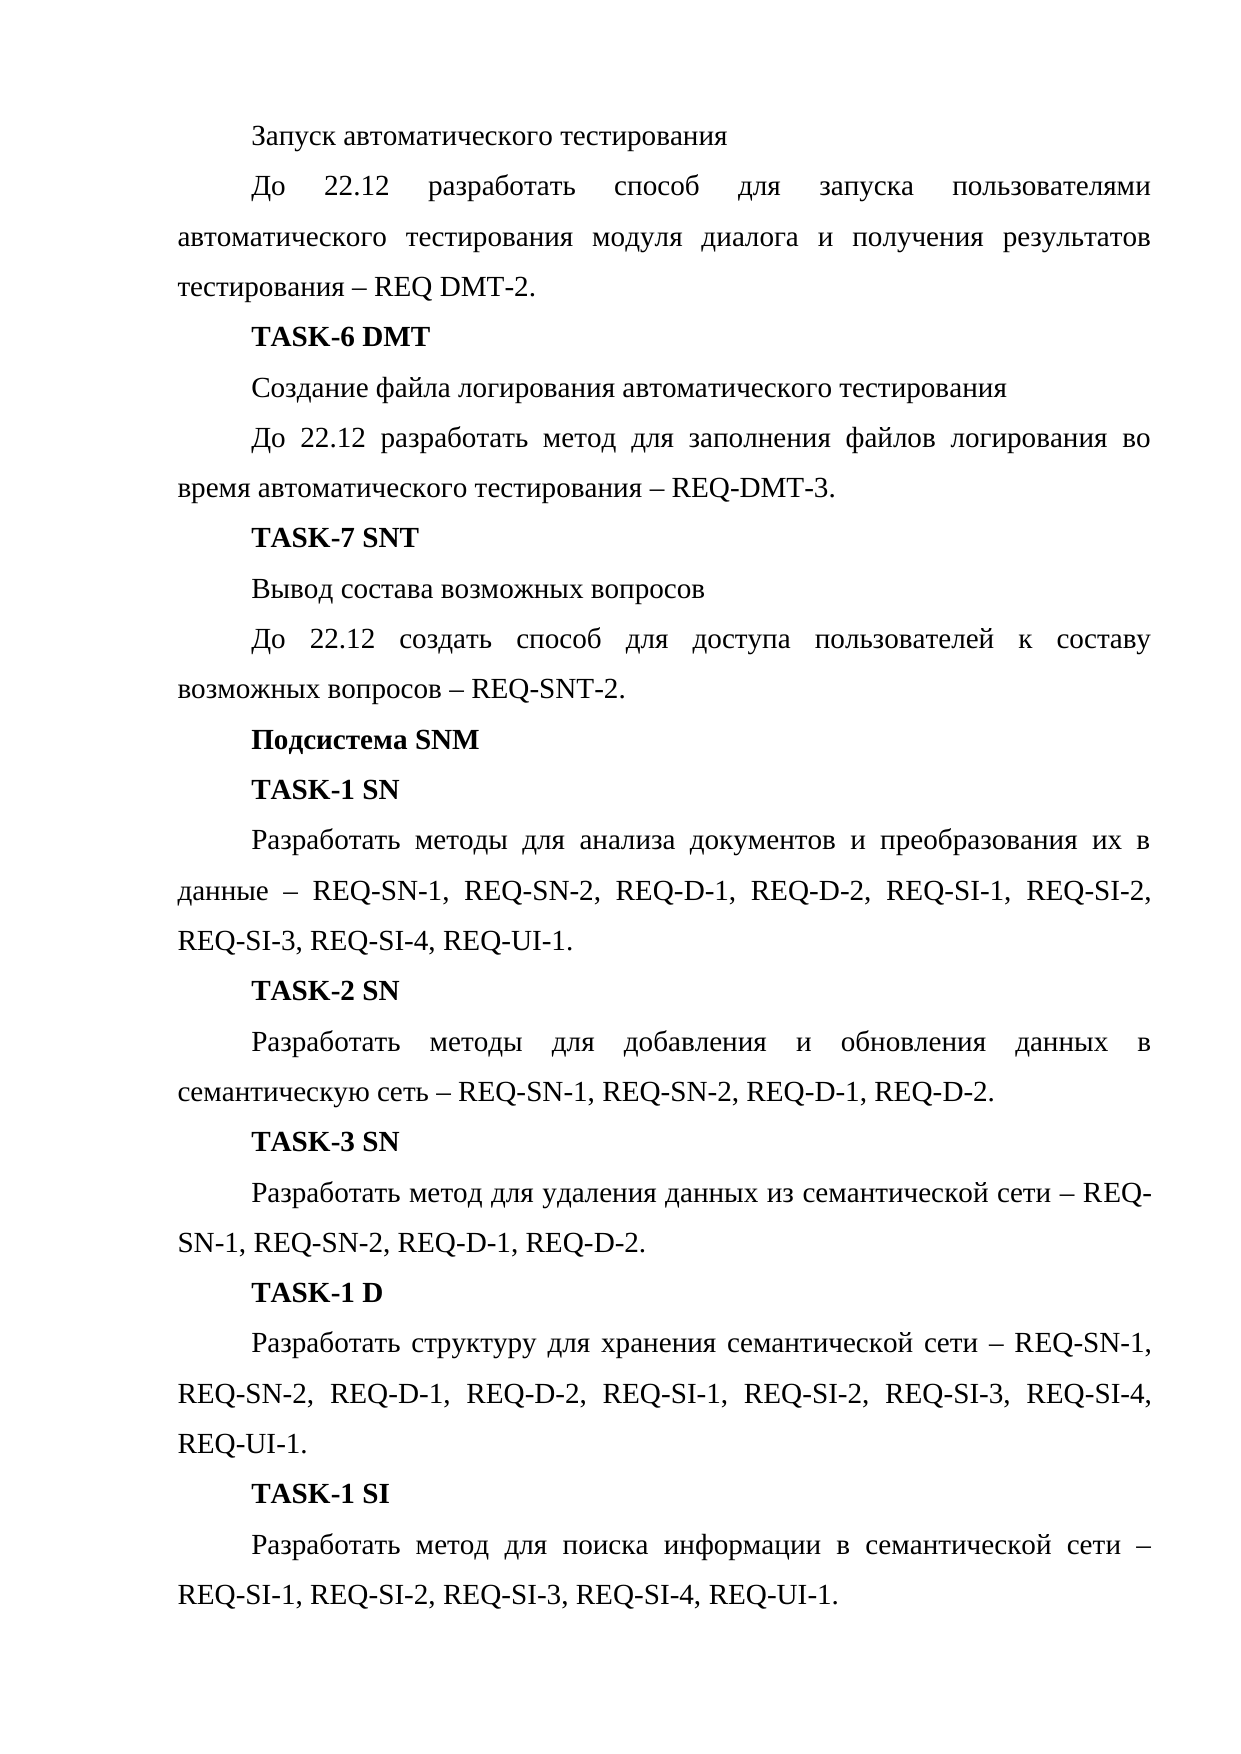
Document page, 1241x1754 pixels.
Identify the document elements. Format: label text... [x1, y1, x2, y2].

list TASK-1 SN [177, 772, 1152, 806]
list TASK-2 SN [177, 973, 1152, 1007]
list TASK-6 DMT [177, 319, 1152, 353]
list Вывод состава возможных вопросов [177, 571, 1152, 604]
list TASK-1 D [177, 1275, 1152, 1309]
list До 22.12 разработать метод для заполнения файлов логирования во время автоматического тестирования – REQ-DMT-3. [177, 420, 1152, 504]
list Разработать структуру для хранения семантической сети – REQ-SN-1, REQ-SN-2, REQ-D-1, REQ-D-2, REQ-SI-1, REQ-SI-2, REQ-SI-3, REQ-SI-4, REQ-UI-1. [177, 1326, 1152, 1460]
list До 22.12 разработать способ для запуска пользователями автоматического тестирования модуля диалога и получения результатов тестирования – REQ DMT-2. [177, 168, 1152, 303]
list Запуск автоматического тестирования [177, 118, 1152, 152]
list TASK-3 SN [177, 1124, 1152, 1158]
list Подсистема SNM [177, 722, 1152, 755]
list Разработать метод для поиска информации в семантической сети – REQ-SI-1, REQ-SI-2, REQ-SI-3, REQ-SI-4, REQ-UI-1. [177, 1527, 1152, 1611]
list Разработать метод для удаления данных из семантической сети – REQ-SN-1, REQ-SN-2, REQ-D-1, REQ-D-2. [177, 1175, 1152, 1258]
list Разработать методы для добавления и обновления данных в семантическую сеть – REQ-SN-1, REQ-SN-2, REQ-D-1, REQ-D-2. [177, 1024, 1152, 1108]
list TASK-1 SI [177, 1477, 1152, 1510]
list До 22.12 создать способ для доступа пользователей к составу возможных вопросов – REQ-SNT-2. [177, 621, 1152, 705]
list Создание файла логирования автоматического тестирования [177, 370, 1152, 403]
list TASK-7 SNT [177, 521, 1152, 554]
list Разработать методы для анализа документов и преобразования их в данные – REQ-SN-1, REQ-SN-2, REQ-D-1, REQ-D-2, REQ-SI-1, REQ-SI-2, REQ-SI-3, REQ-SI-4, REQ-UI-1. [177, 822, 1152, 957]
